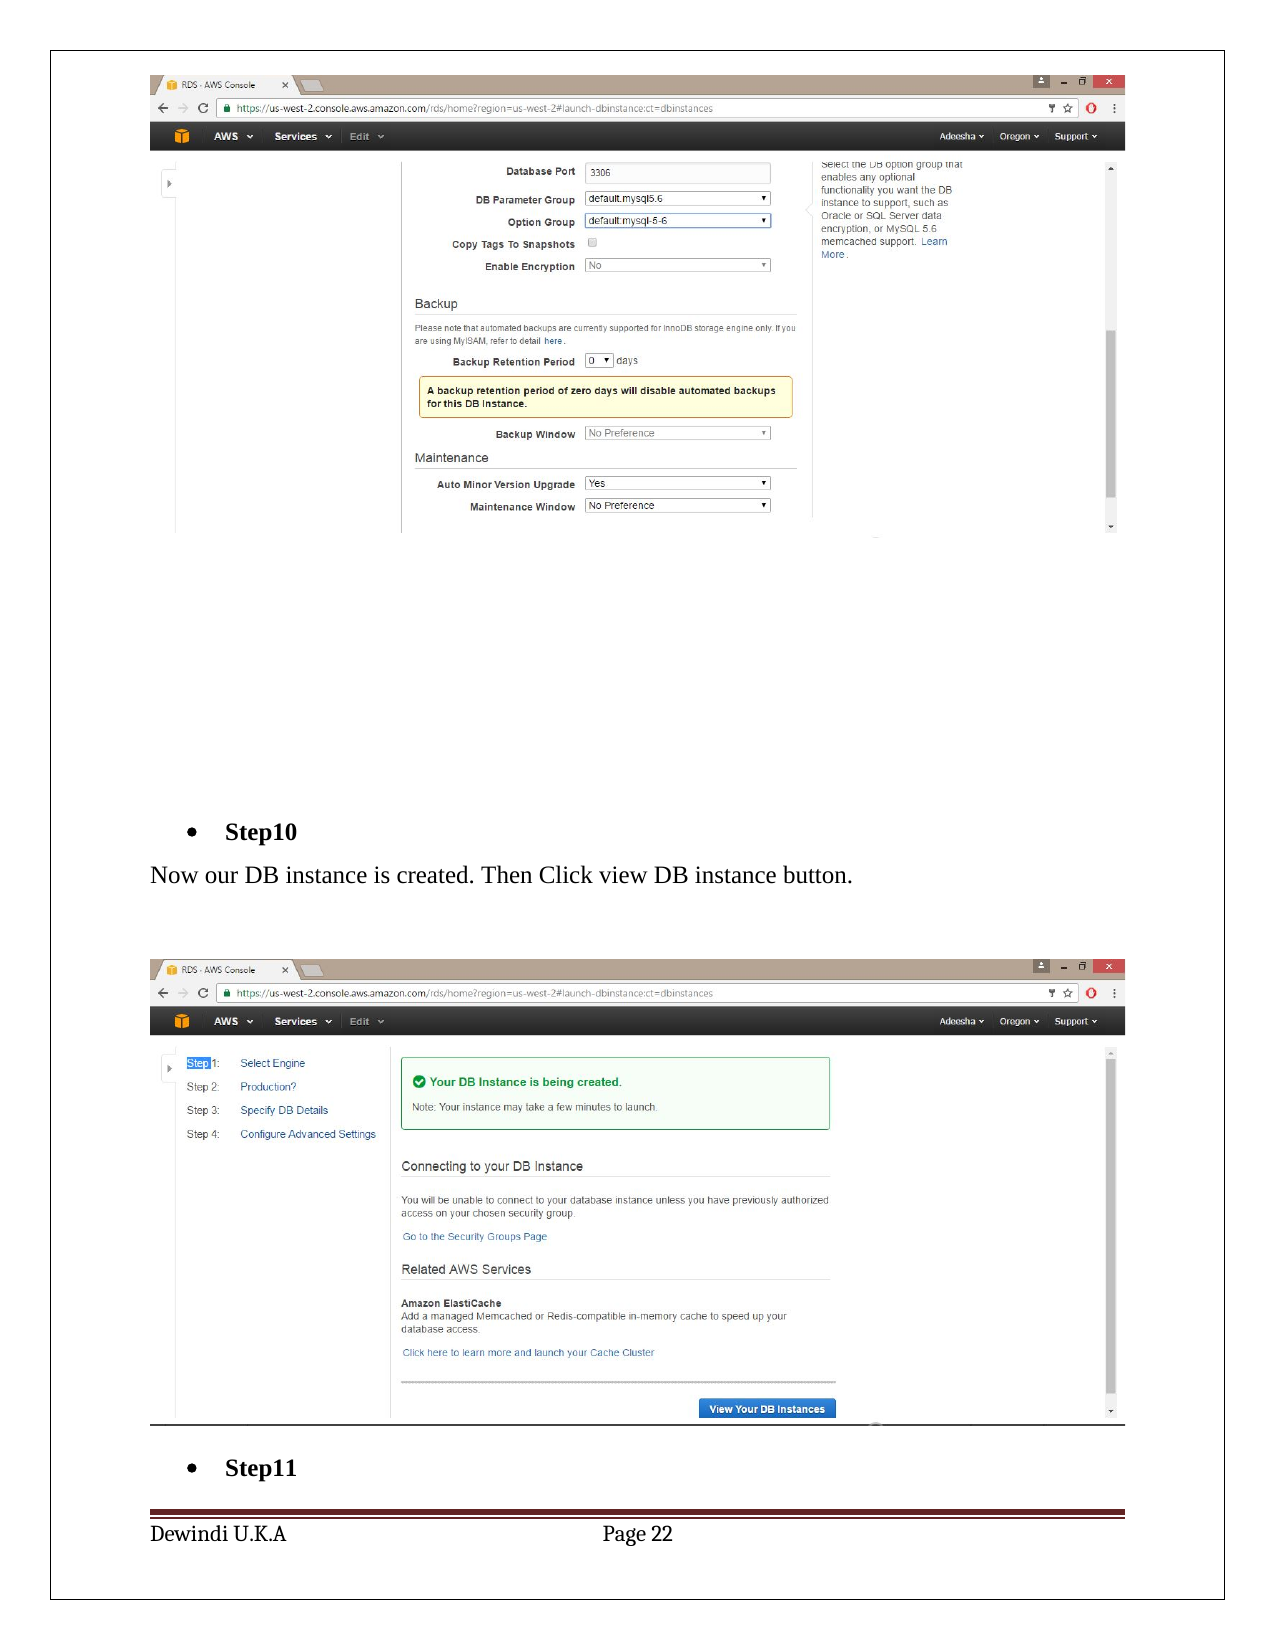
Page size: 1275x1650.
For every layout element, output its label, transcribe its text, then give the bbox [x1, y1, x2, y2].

list Step10 [187, 817, 1125, 846]
picture [150, 959, 1125, 1426]
picture [150, 75, 1125, 538]
text Now our DB instance is created. Then Click view DB instance button. [150, 861, 1125, 889]
list Step11 [187, 1453, 1125, 1482]
